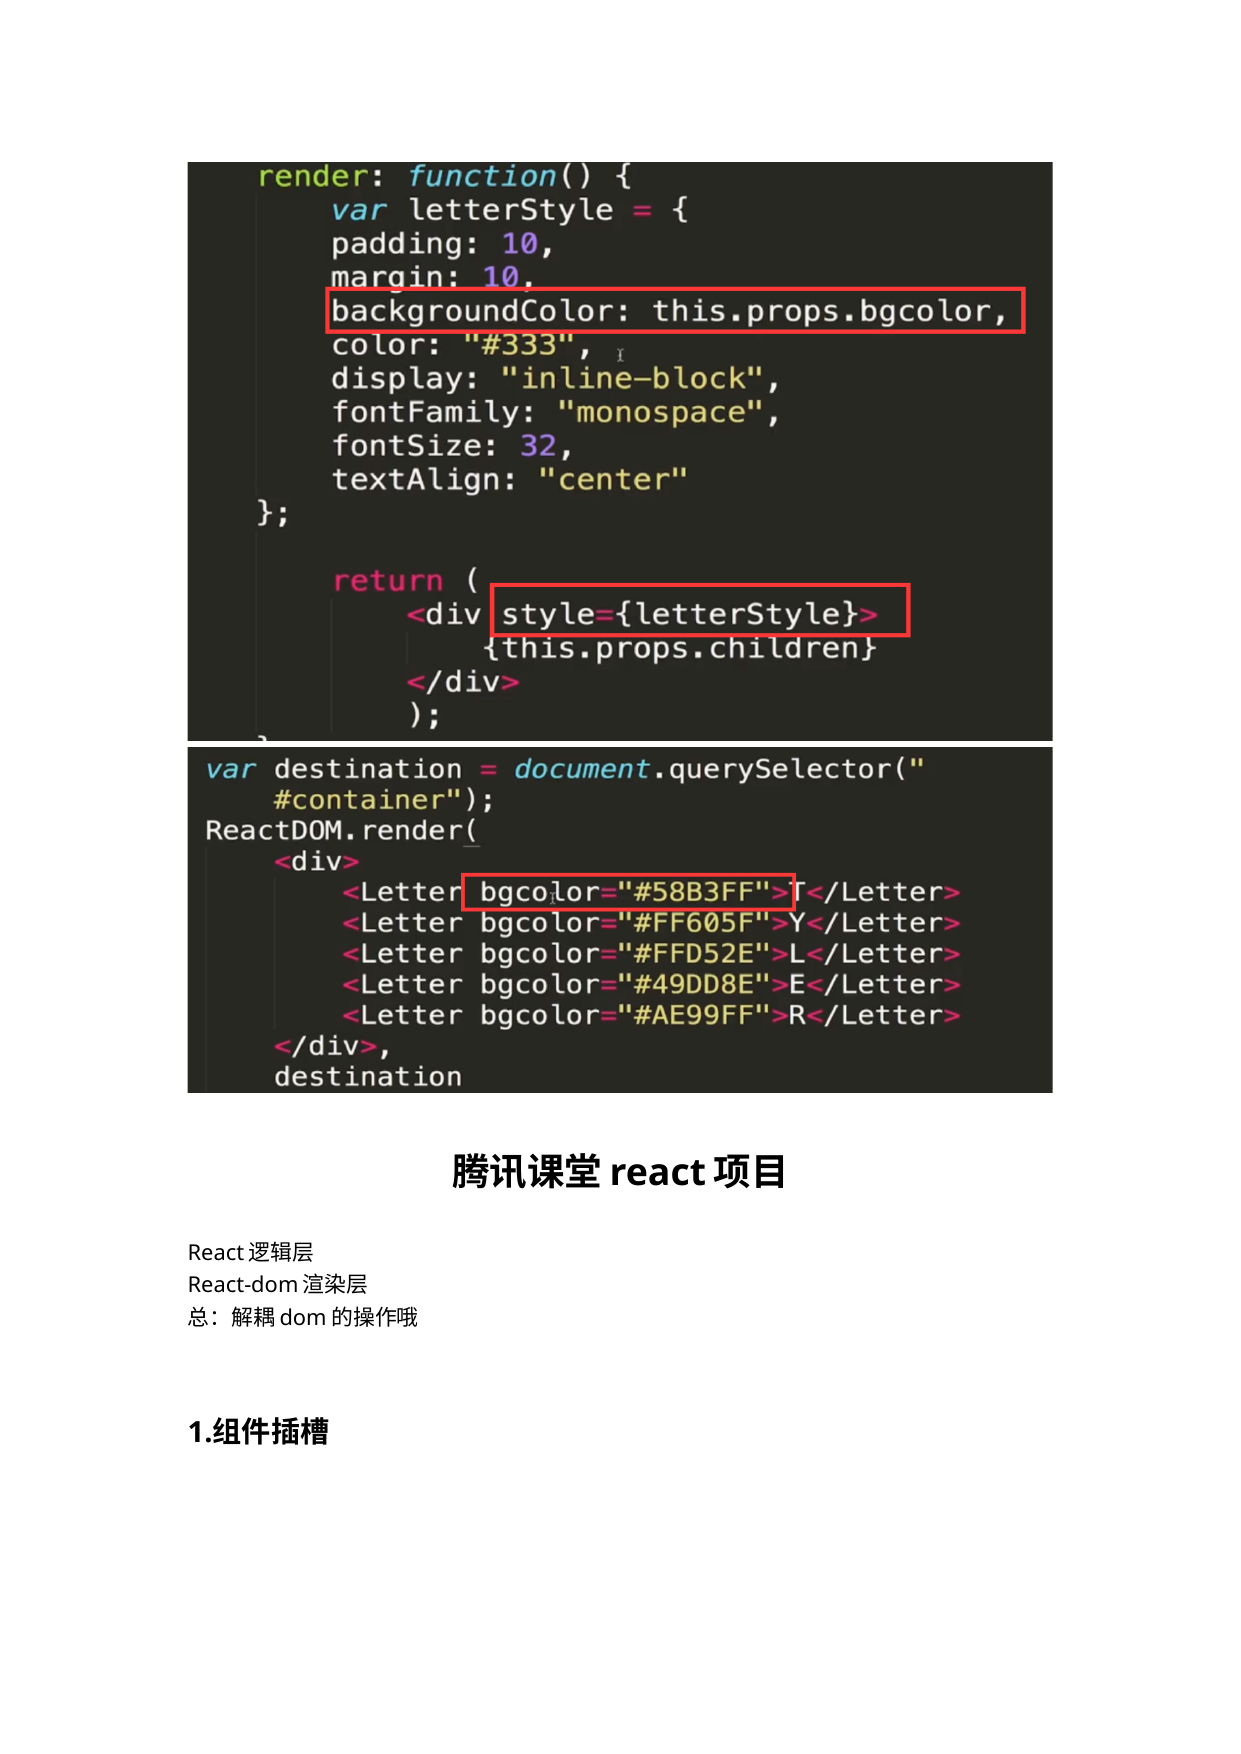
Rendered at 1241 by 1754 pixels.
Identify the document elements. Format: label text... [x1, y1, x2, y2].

text React逻辑层 [187, 1234, 1053, 1267]
text 腾讯课堂react项目 [187, 1137, 1053, 1202]
text React-dom渲染层 [187, 1267, 1053, 1299]
text 总：解耦dom的操作哦 [187, 1299, 1053, 1332]
list 1.组件插槽 [187, 1397, 1053, 1462]
picture [187, 162, 1053, 741]
picture [187, 747, 1053, 1093]
